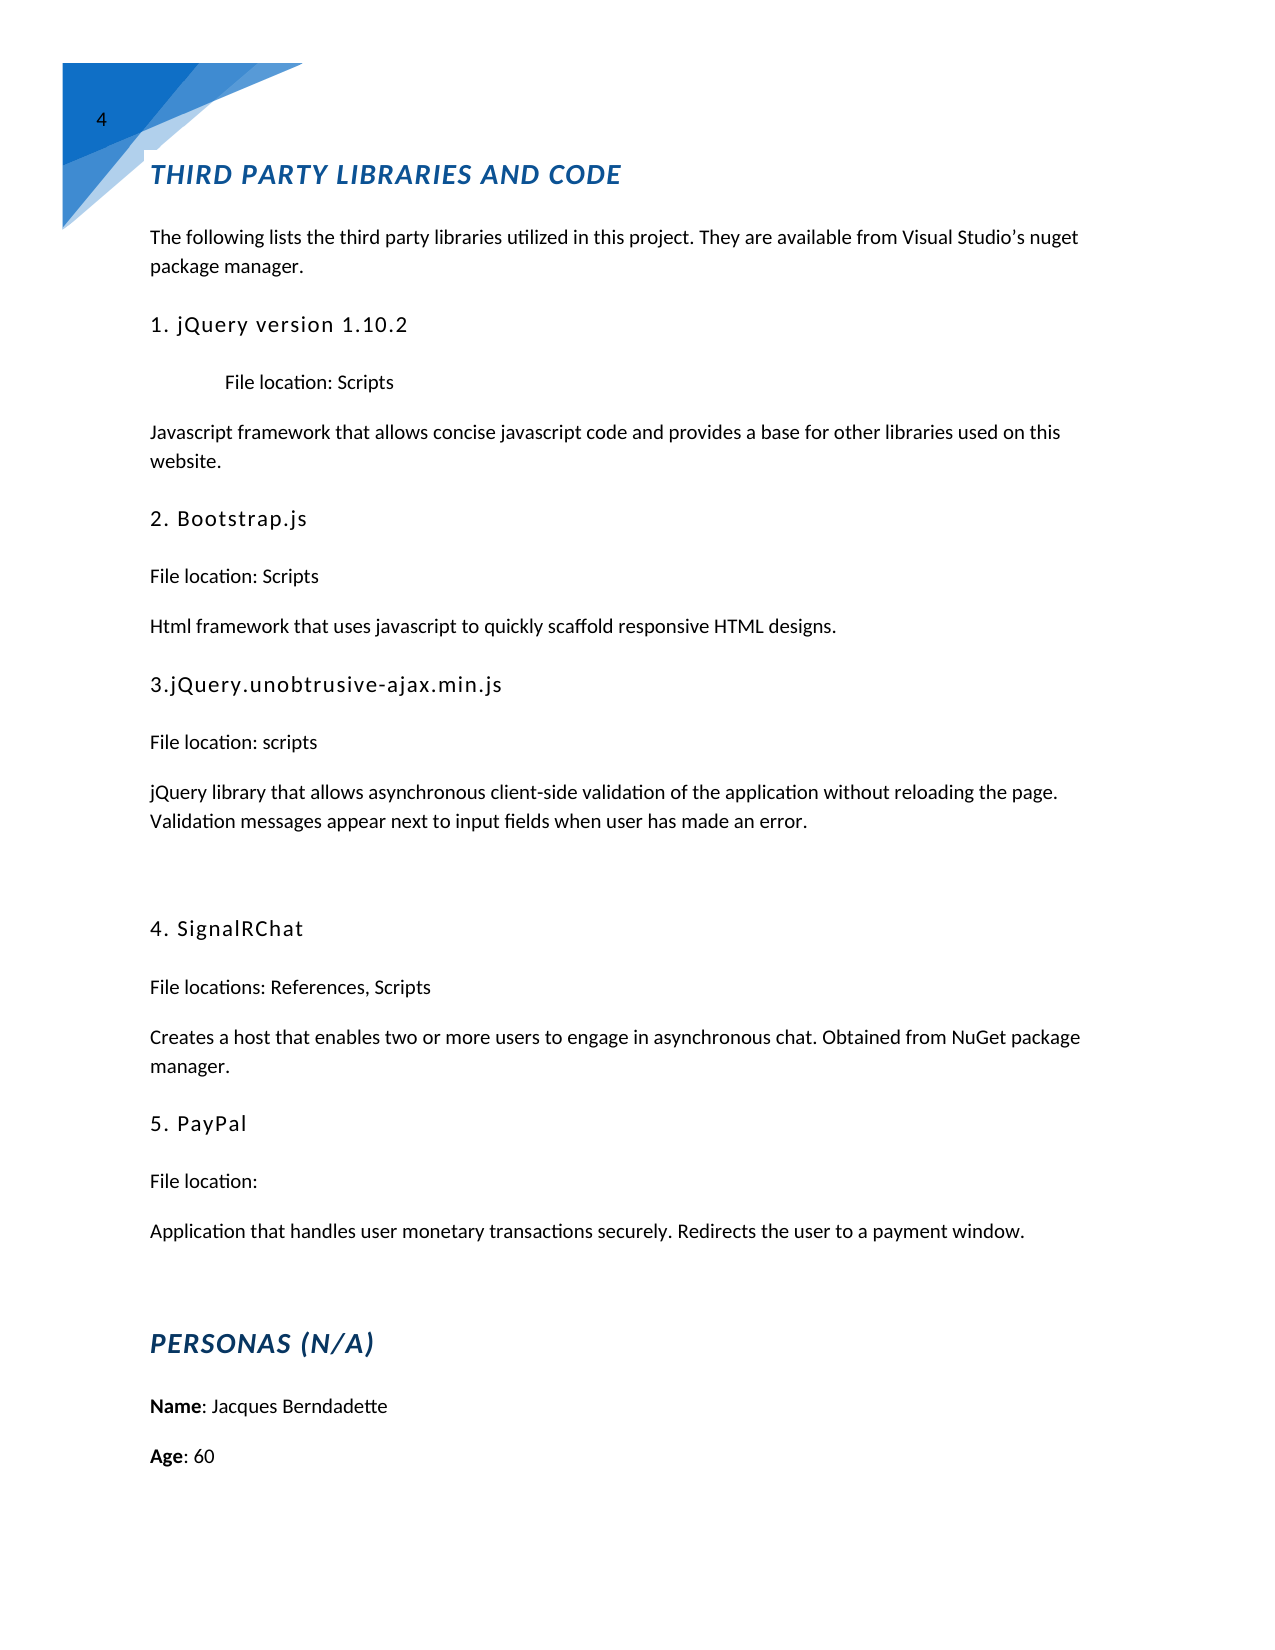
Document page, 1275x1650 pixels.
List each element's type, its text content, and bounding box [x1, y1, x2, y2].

subtitle 1. jQuery version 1.10.2 [150, 310, 1125, 338]
text File location: Scripts [150, 369, 1125, 394]
subtitle 3.jQuery.unobtrusive-ajax.min.js [150, 670, 1125, 698]
text File location: [150, 1168, 1125, 1194]
text Application that handles user monetary transactions securely. Redirects the user to a payment window. [150, 1218, 1125, 1244]
text File locations: References, Scripts [150, 974, 1125, 999]
text jQuery library that allows asynchronous client-side validation of the application without reloading the page. Validation messages appear next to input fields when user has made an error. [150, 779, 1125, 834]
text The following lists the third party libraries utilized in this project. They are available from Visual Studio’s nuget package manager. [150, 224, 1125, 279]
text Html framework that uses javascript to quickly scaffold responsive HTML designs. [150, 614, 1125, 639]
subtitle 4. SignalRChat [150, 915, 1125, 943]
text Javascript framework that allows concise javascript code and provides a base for other libraries used on this website. [150, 419, 1125, 473]
subtitle 2. Bootstrap.js [150, 504, 1125, 532]
text File location: Scripts [150, 564, 1125, 589]
text File location: scripts [150, 729, 1125, 754]
subtitle Personas (n/a) [150, 1325, 1125, 1360]
subtitle Third party libraries and code [150, 156, 1125, 192]
text Age: 60 [150, 1443, 1125, 1468]
subtitle 5. PayPal [150, 1109, 1125, 1137]
text Creates a host that enables two or more users to engage in asynchronous chat. Obtained from NuGet package manager. [150, 1024, 1125, 1078]
text Name: Jacques Berndadette [150, 1393, 1125, 1418]
picture [62, 62, 305, 231]
